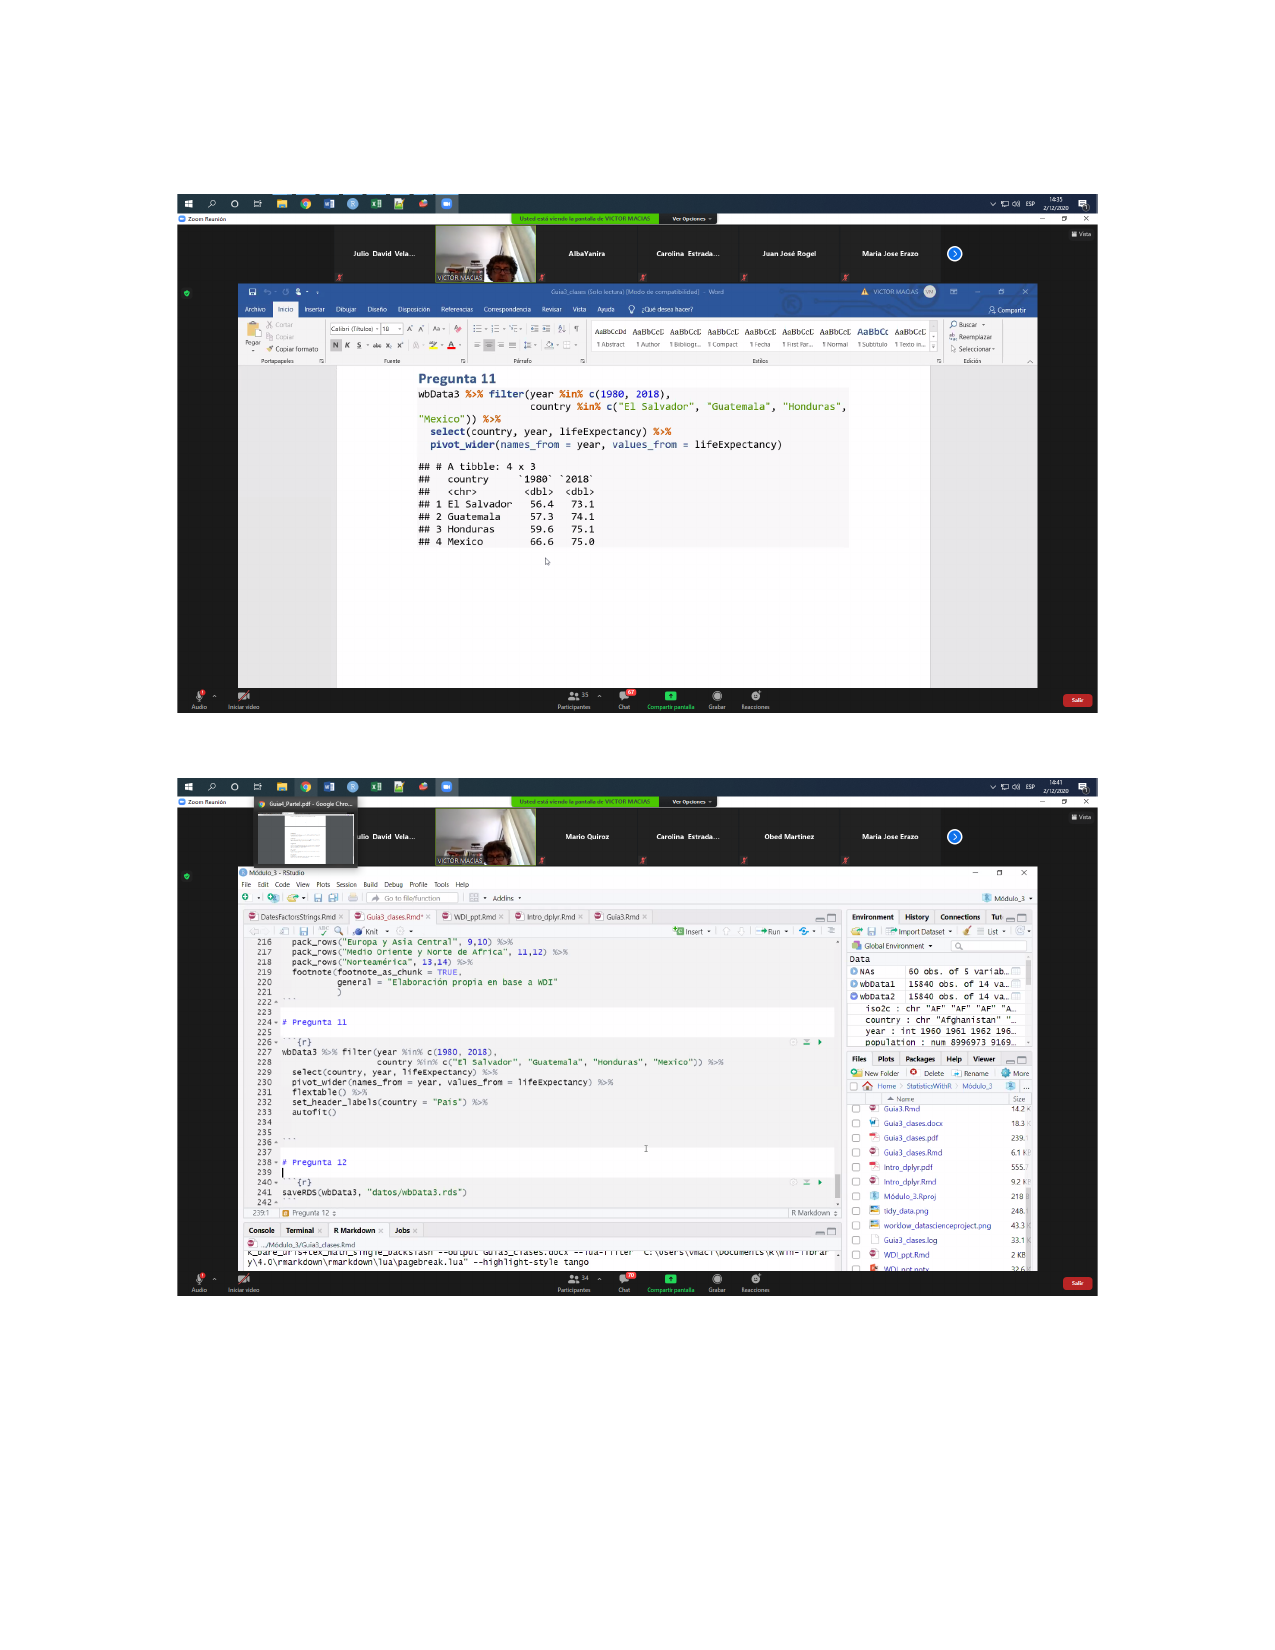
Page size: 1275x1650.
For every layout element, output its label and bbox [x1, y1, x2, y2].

picture [177, 778, 1098, 1296]
picture [177, 194, 1098, 713]
